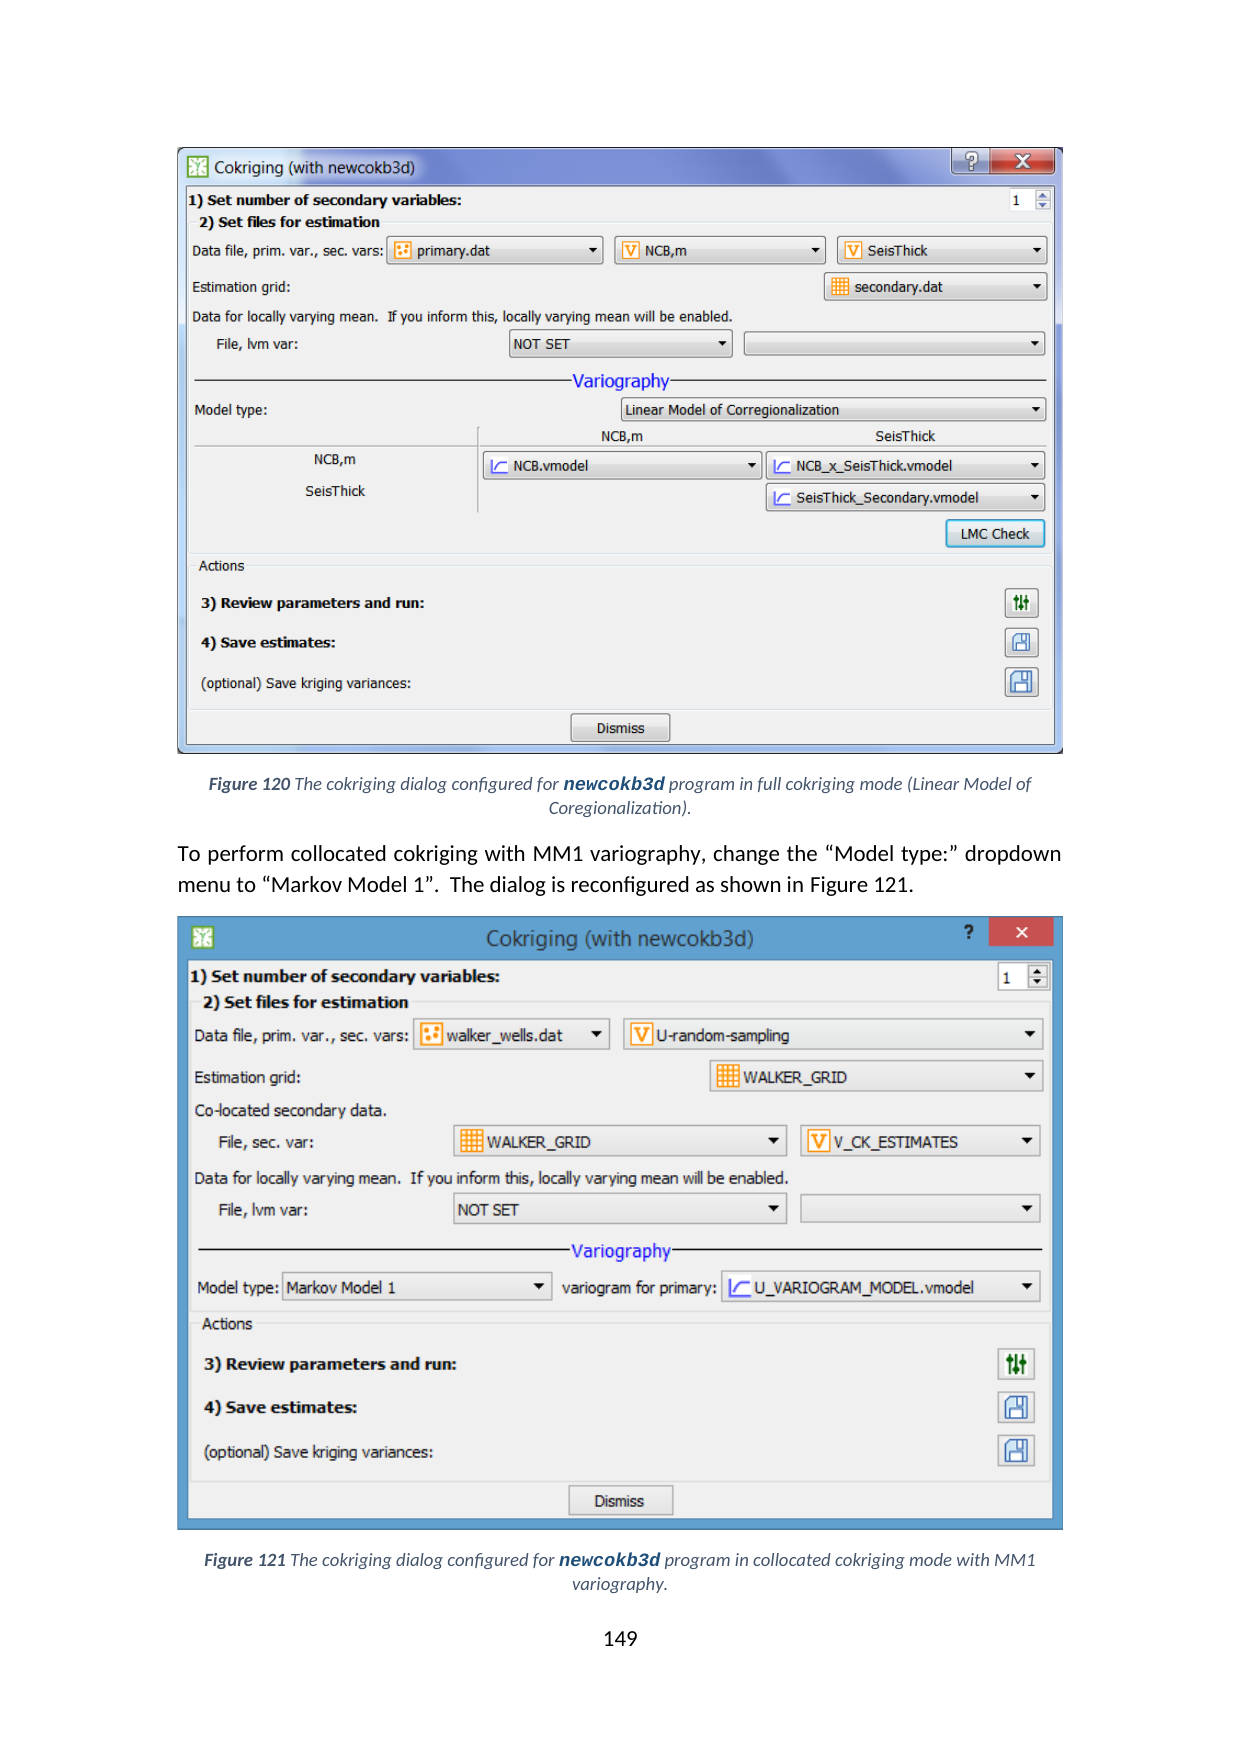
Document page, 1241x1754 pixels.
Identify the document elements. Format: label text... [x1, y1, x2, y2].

text Figure 120 The cokriging dialog configured for newcokb3d program in full cokriging mode (Linear Model of Coregionalization). [177, 772, 1063, 819]
text Figure 121 The cokriging dialog configured for newcokb3d program in collocated cokriging mode with MM1 variography. [177, 1548, 1063, 1595]
text To perform collocated cokriging with MM1 variography, change the “Model type:” dropdown menu to “Markov Model 1”. The dialog is reconfigured as shown in Figure 120. [177, 839, 1063, 898]
picture [177, 147, 1063, 754]
picture [177, 916, 1063, 1530]
